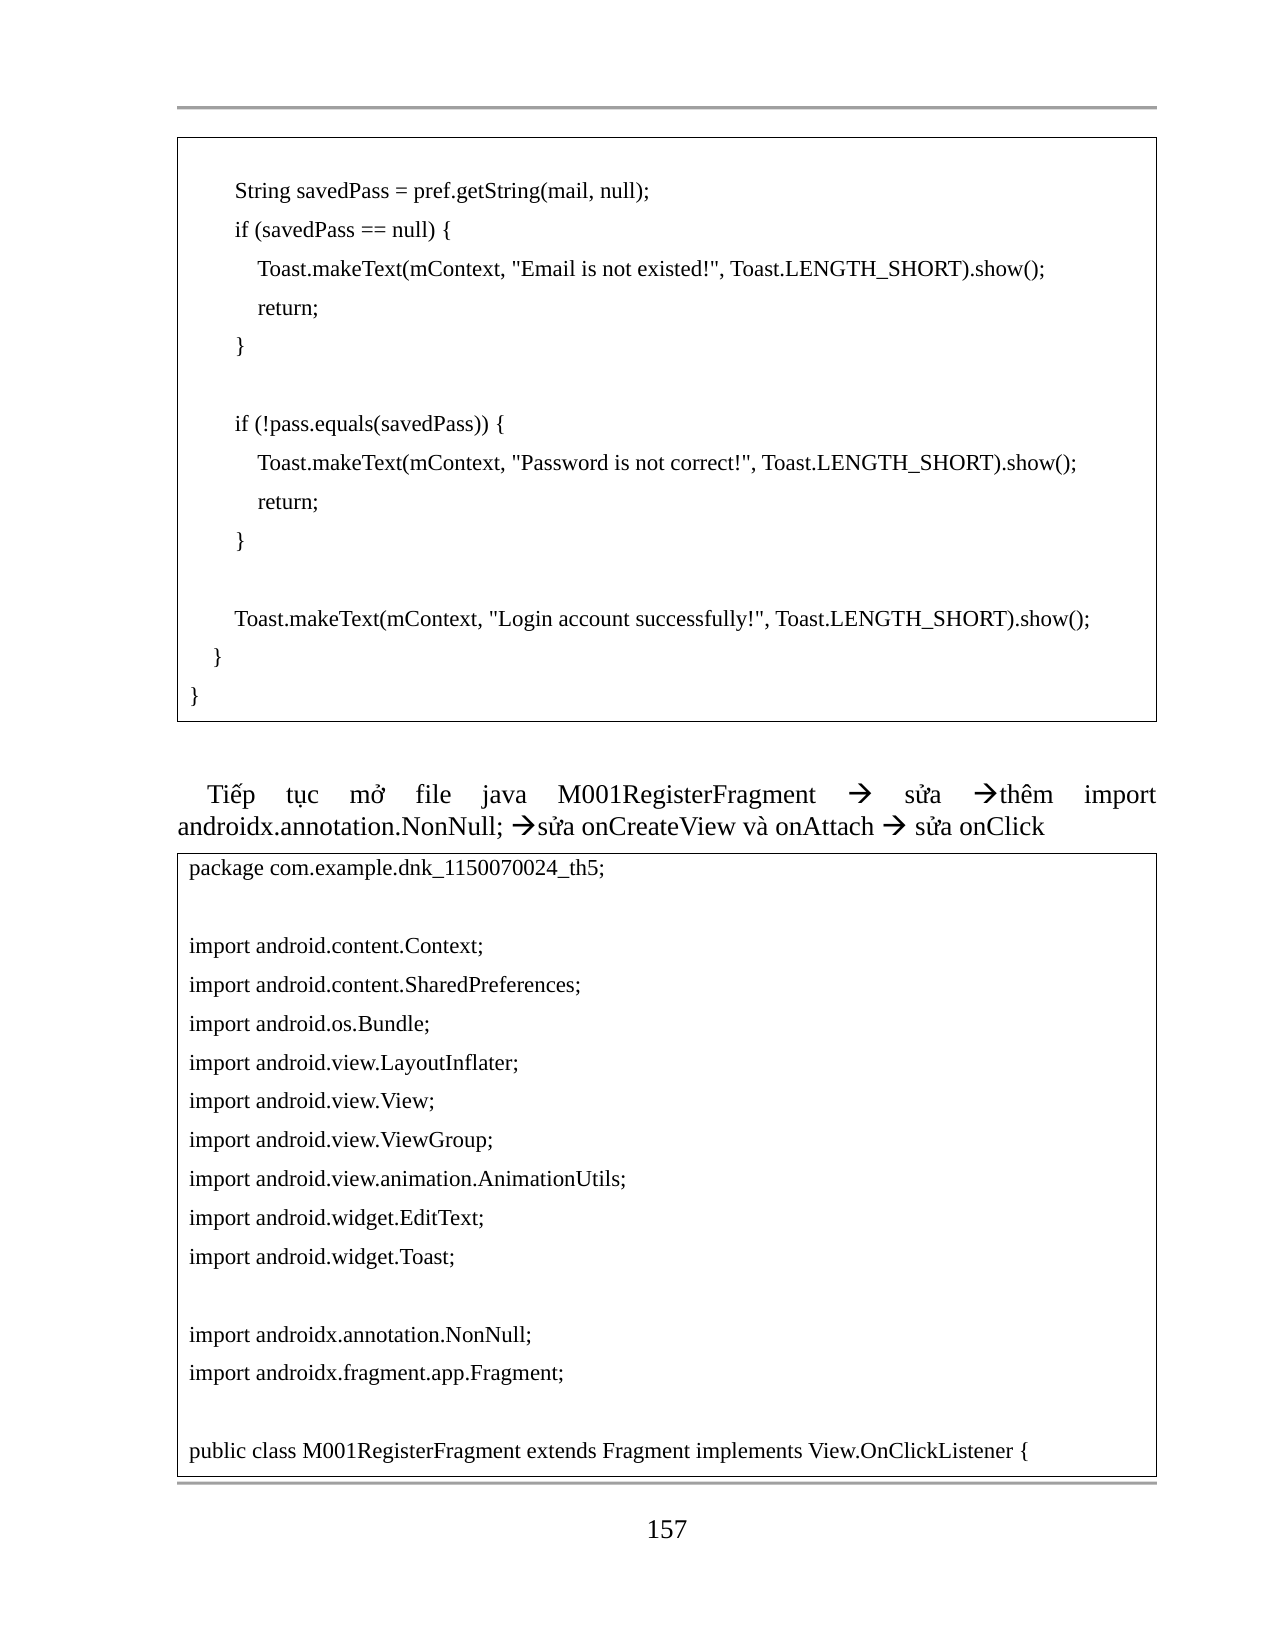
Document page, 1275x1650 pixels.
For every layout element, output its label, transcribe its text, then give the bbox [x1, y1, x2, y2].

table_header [178, 138, 1156, 721]
text Tiếp tục mở file java M001RegisterFragment sửa thêm import androidx.annotation.NonNull; sửa onCreateView và onAttach sửa onClick [177, 778, 1156, 841]
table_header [178, 854, 1156, 1476]
